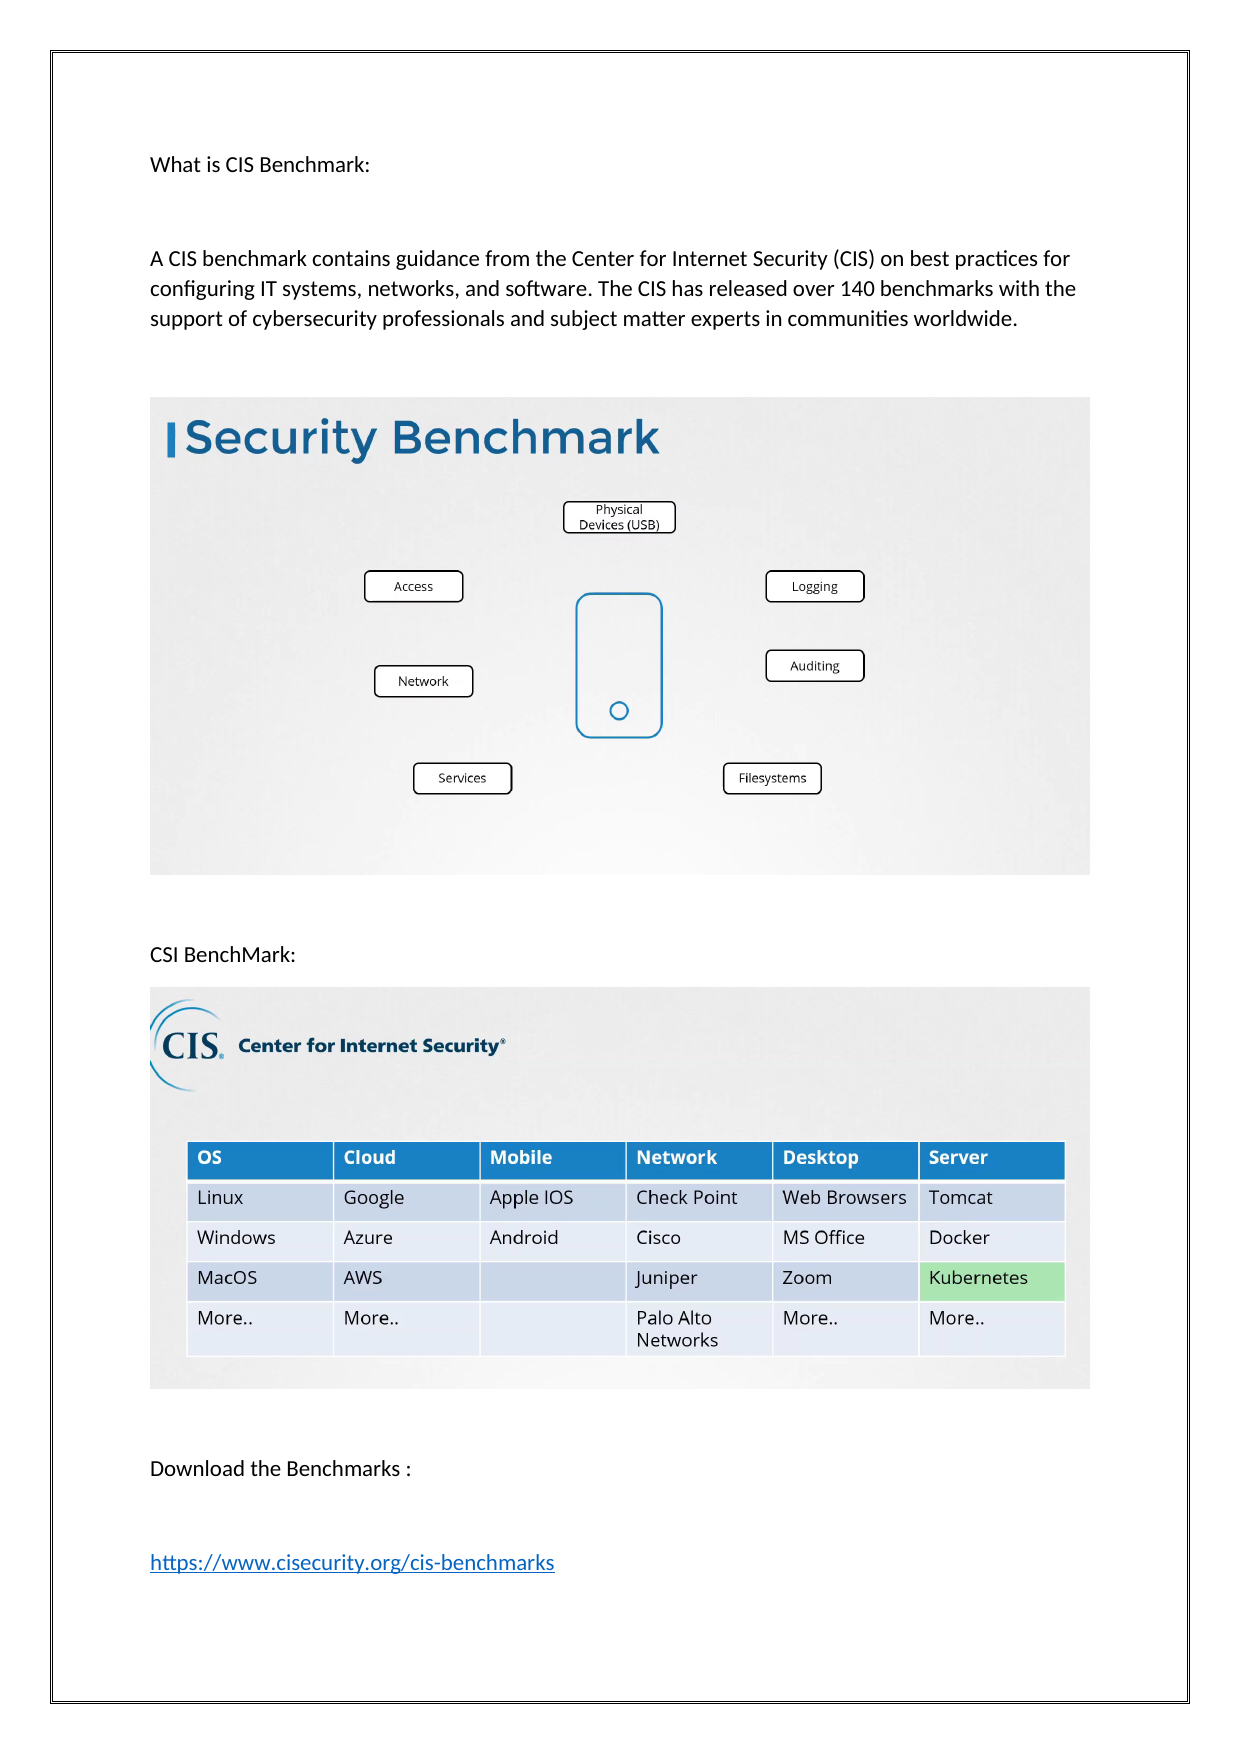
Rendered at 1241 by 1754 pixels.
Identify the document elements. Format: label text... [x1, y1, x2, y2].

text CSI BenchMark: [150, 941, 1090, 969]
text What is CIS Benchmark: [150, 150, 1090, 178]
picture [150, 397, 1091, 875]
text Download the Benchmarks : [150, 1454, 1090, 1482]
text https://www.cisecurity.org/cis-benchmarks [150, 1548, 1090, 1576]
text A CIS benchmark contains guidance from the Center for Internet Security (CIS) on best practices for configuring IT systems, networks, and software. The CIS has released over 140 benchmarks with the support of cybersecurity professionals and subject matter experts in communities worldwide. [150, 244, 1090, 332]
picture [150, 987, 1091, 1389]
